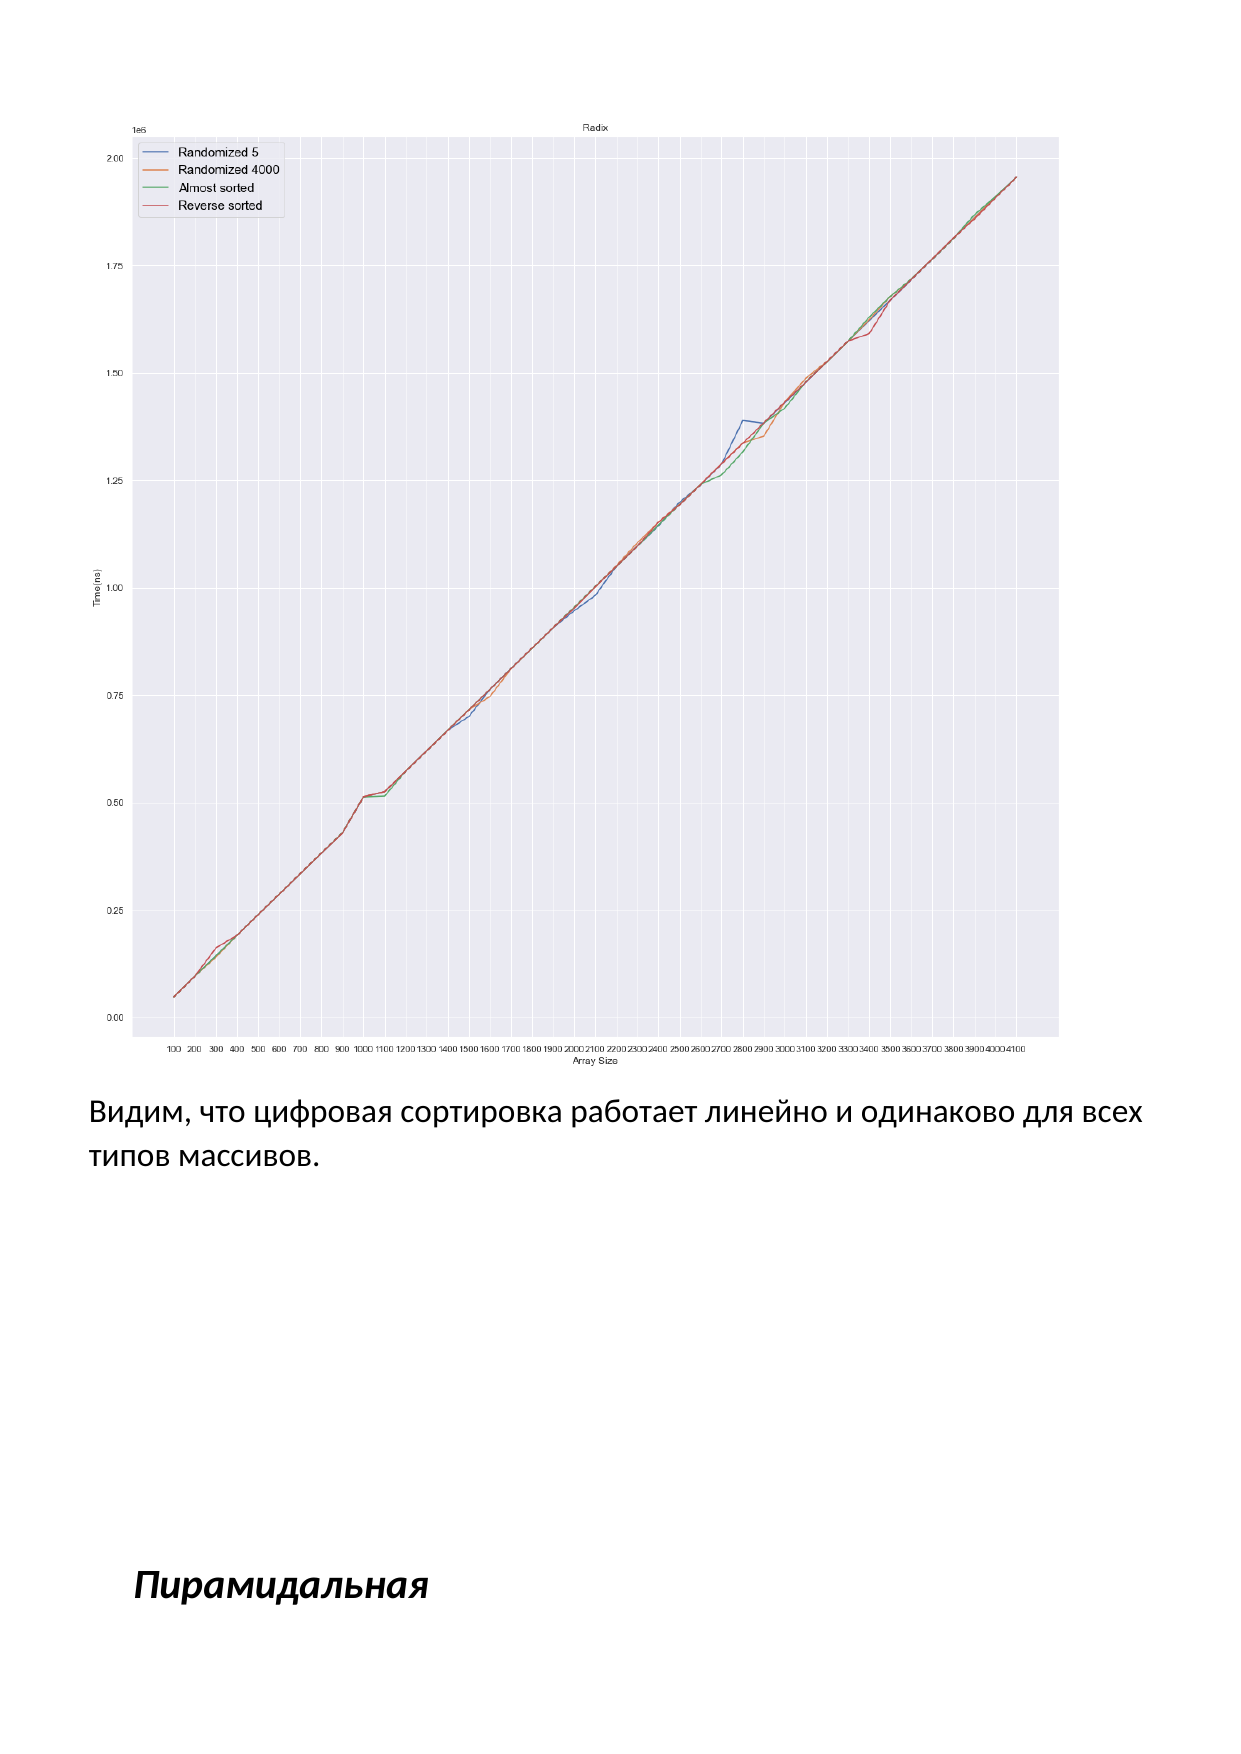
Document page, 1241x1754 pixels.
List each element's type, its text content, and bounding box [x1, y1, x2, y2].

text Пирамидальная [133, 1558, 1152, 1609]
text Видим, что цифровая сортировка работает линейно и одинаково для всех типов массивов. [88, 1090, 1152, 1174]
picture [88, 118, 1063, 1071]
